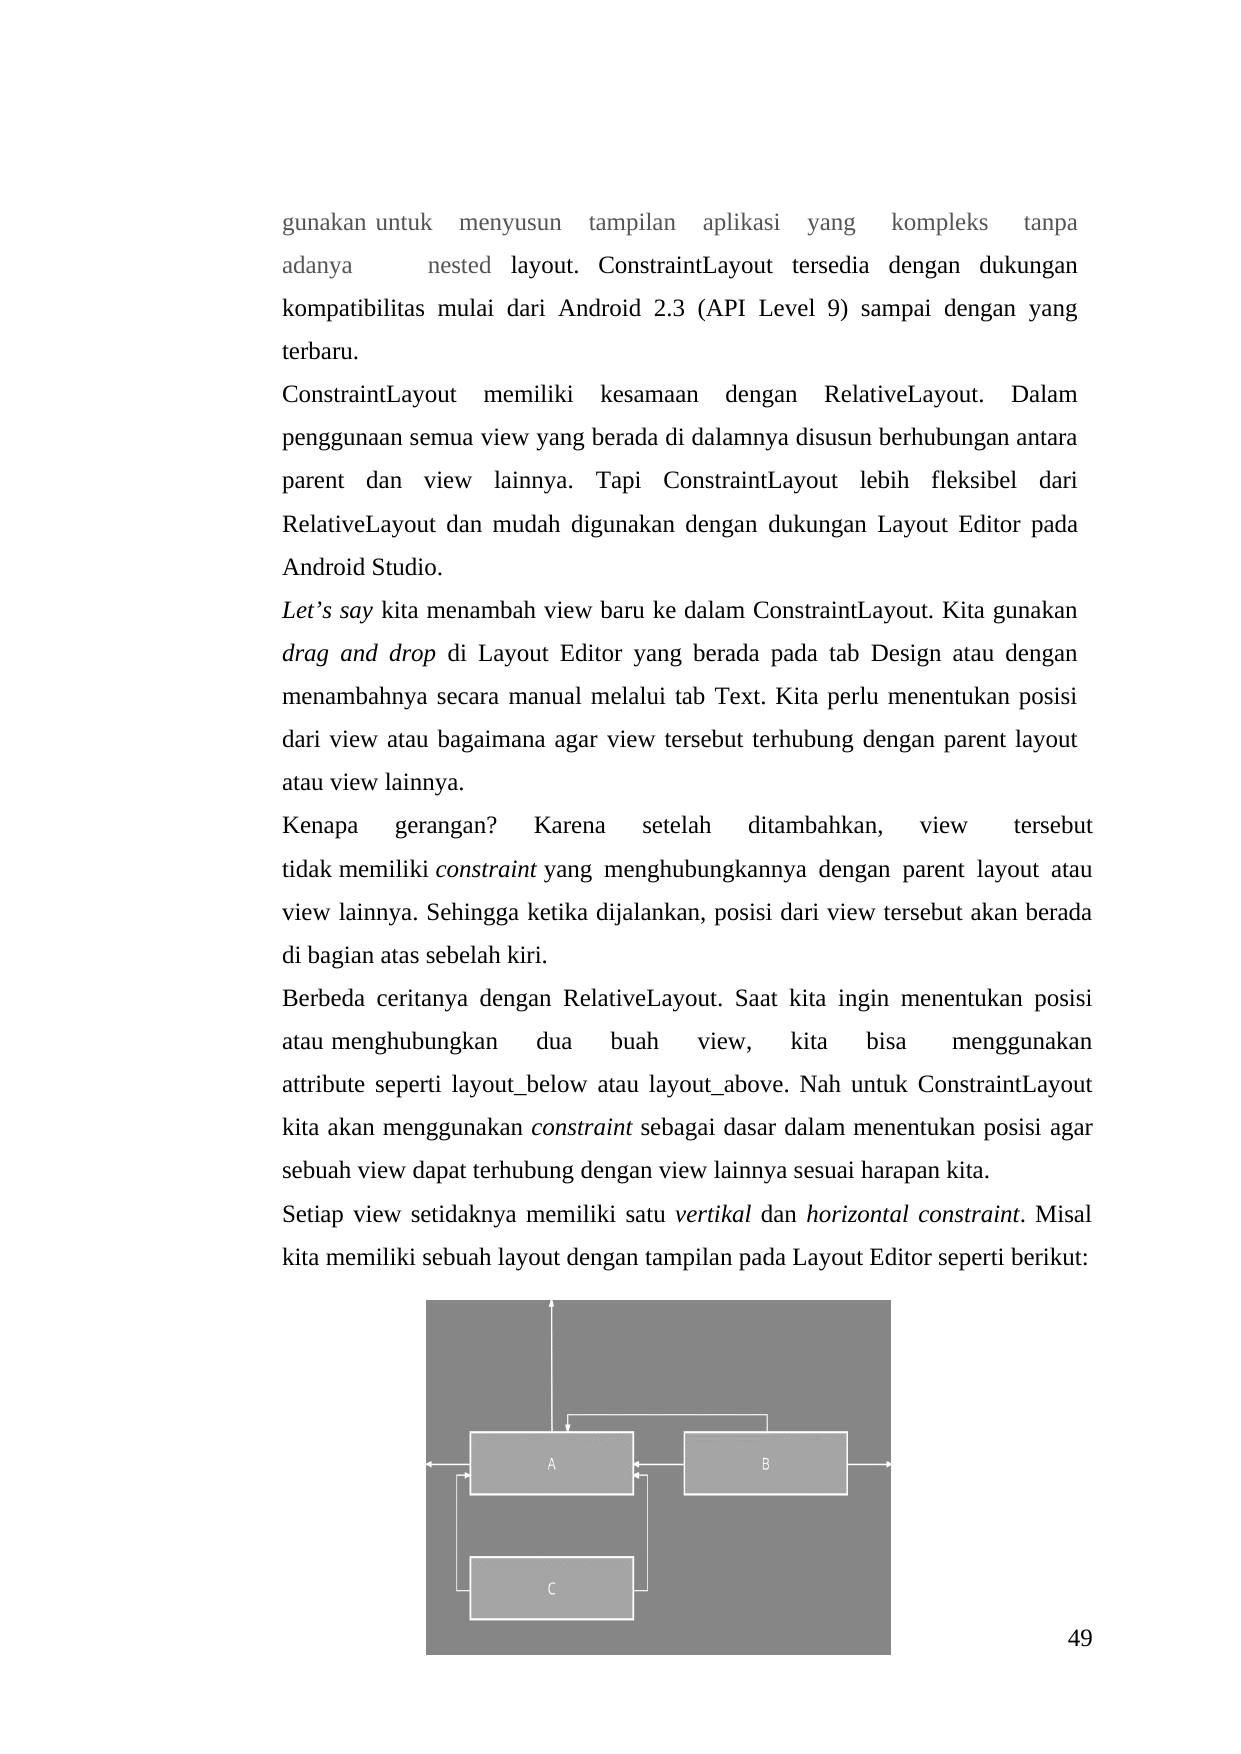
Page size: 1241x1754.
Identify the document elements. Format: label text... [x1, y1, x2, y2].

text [282, 207, 1078, 365]
text Berbeda ceritanya dengan RelativeLayout. Saat kita ingin menentukan posisi atau menghubungkan dua buah view, kita bisa menggunakan attribute seperti layout_below atau layout_above. Nah untuk ConstraintLayout kita akan menggunakan constraint sebagai dasar dalam menentukan posisi agar sebuah view dapat terhubung dengan view lainnya sesuai harapan kita. [282, 983, 1093, 1184]
text Let’s say kita menambah view baru ke dalam ConstraintLayout. Kita gunakan drag and drop di Layout Editor yang berada pada tab Design atau dengan menambahnya secara manual melalui tab Text. Kita perlu menentukan posisi dari view atau bagaimana agar view tersebut terhubung dengan parent layout atau view lainnya. [282, 595, 1078, 796]
picture [426, 1300, 891, 1655]
text Kenapa gerangan? Karena setelah ditambahkan, view tersebut tidak memiliki constraint yang menghubungkannya dengan parent layout atau view lainnya. Sehingga ketika dijalankan, posisi dari view tersebut akan berada di bagian atas sebelah kiri. [282, 811, 1093, 969]
text ConstraintLayout memiliki kesamaan dengan RelativeLayout. Dalam penggunaan semua view yang berada di dalamnya disusun berhubungan antara parent dan view lainnya. Tapi ConstraintLayout lebih fleksibel dari RelativeLayout dan mudah digunakan dengan dukungan Layout Editor pada Android Studio. [282, 379, 1078, 581]
text Setiap view setidaknya memiliki satu vertikal dan horizontal constraint. Misal kita memiliki sebuah layout dengan tampilan pada Layout Editor seperti berikut: [282, 1199, 1093, 1271]
